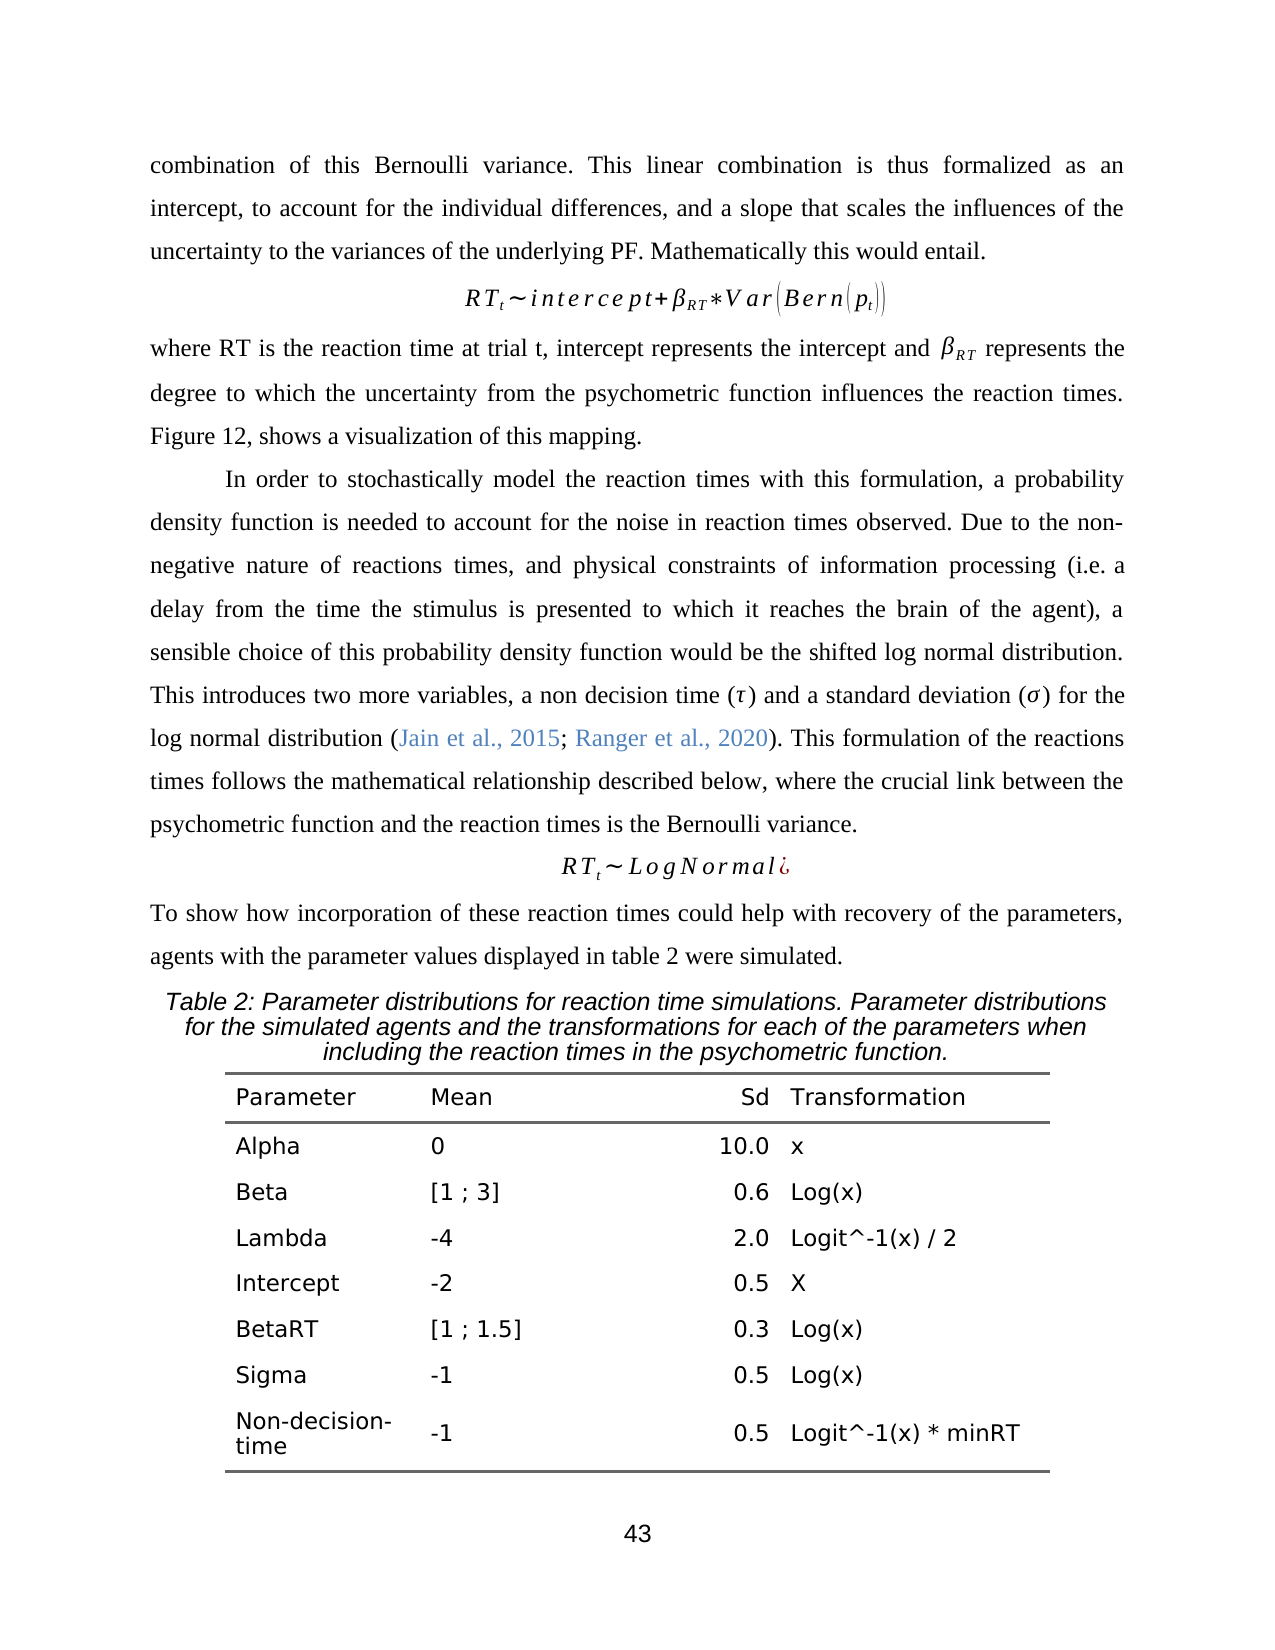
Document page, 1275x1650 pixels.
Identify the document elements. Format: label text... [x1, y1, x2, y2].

table_cell 10.0 [600, 1124, 780, 1170]
table_cell 0.6 [600, 1170, 780, 1216]
table_cell Log(x) [780, 1353, 1050, 1399]
table_cell 2.0 [600, 1216, 780, 1261]
table_cell Sigma [225, 1353, 420, 1399]
table_cell 0.5 [600, 1353, 780, 1399]
table_cell [1 ; 1.5] [420, 1307, 600, 1353]
table_cell Alpha [225, 1124, 420, 1170]
table_cell -4 [420, 1216, 600, 1261]
table_cell 0.5 [600, 1399, 780, 1470]
table_cell Non-decision-time [225, 1399, 420, 1470]
table_cell Lambda [225, 1216, 420, 1261]
table_cell 0.3 [600, 1307, 780, 1353]
table_cell Intercept [225, 1261, 420, 1307]
text Table 2: Parameter distributions for reaction time simulations. Parameter distributions for the simulated agents and the transformations for each of the parameters when including the reaction times in the psychometric function. [156, 991, 1119, 1066]
table_cell Log(x) [780, 1307, 1050, 1353]
table_cell -2 [420, 1261, 600, 1307]
table_cell 0 [420, 1124, 600, 1170]
text To show how incorporation of these reaction times could help with recovery of the parameters, agents with the parameter values displayed in table 2 were simulated. [150, 898, 1125, 970]
table_header Mean [420, 1075, 600, 1121]
table_header Transformation [780, 1075, 1050, 1121]
table_cell Log(x) [780, 1170, 1050, 1216]
text where RT is the reaction time at trial t, intercept represents the intercept and represents the degree to which the uncertainty from the psychometric function influences the reaction times. Figure 12, shows a visualization of this mapping. [150, 332, 1125, 450]
table_cell -1 [420, 1353, 600, 1399]
table_cell 0.5 [600, 1261, 780, 1307]
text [150, 150, 1125, 265]
table_cell X [780, 1261, 1050, 1307]
table_cell Logit^-1(x) * minRT [780, 1399, 1050, 1470]
table_header Parameter [225, 1075, 420, 1121]
table_cell -1 [420, 1399, 600, 1470]
text In order to stochastically model the reaction times with this formulation, a probability density function is needed to account for the noise in reaction times observed. Due to the non-negative nature of reactions times, and physical constraints of information processing (i.e. a delay from the time the stimulus is presented to which it reaches the brain of the agent), a sensible choice of this probability density function would be the shifted log normal distribution. This introduces two more variables, a non decision time () and a standard deviation () for the log normal distribution (Jain et al., 2015; Ranger et al., 2020). This formulation of the reactions times follows the mathematical relationship described below, where the crucial link between the psychometric function and the reaction times is the Bernoulli variance. [150, 464, 1125, 838]
table_header Sd [600, 1075, 780, 1121]
table_cell [1 ; 3] [420, 1170, 600, 1216]
table_cell Logit^-1(x) / 2 [780, 1216, 1050, 1261]
table_cell Beta [225, 1170, 420, 1216]
table_cell BetaRT [225, 1307, 420, 1353]
table_cell x [780, 1124, 1050, 1170]
